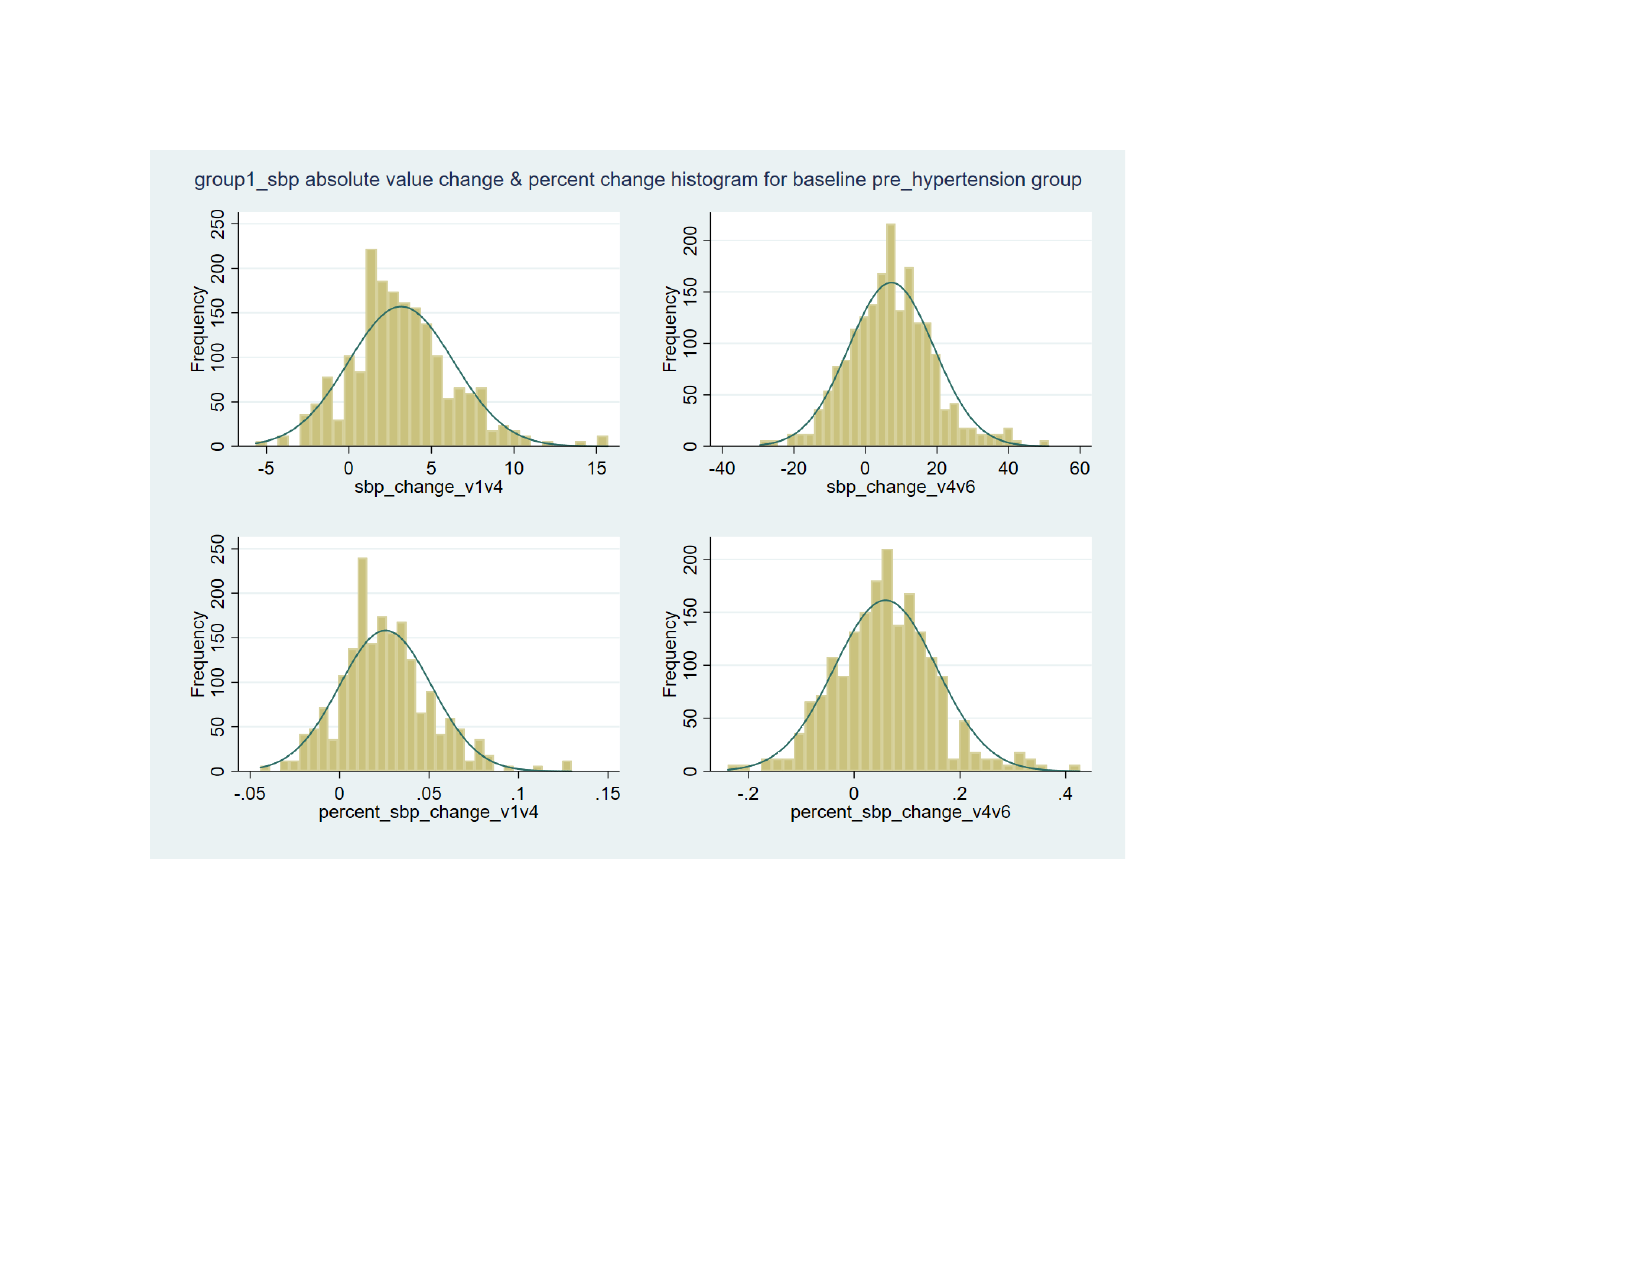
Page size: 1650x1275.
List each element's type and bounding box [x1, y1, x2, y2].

picture [150, 150, 1125, 859]
